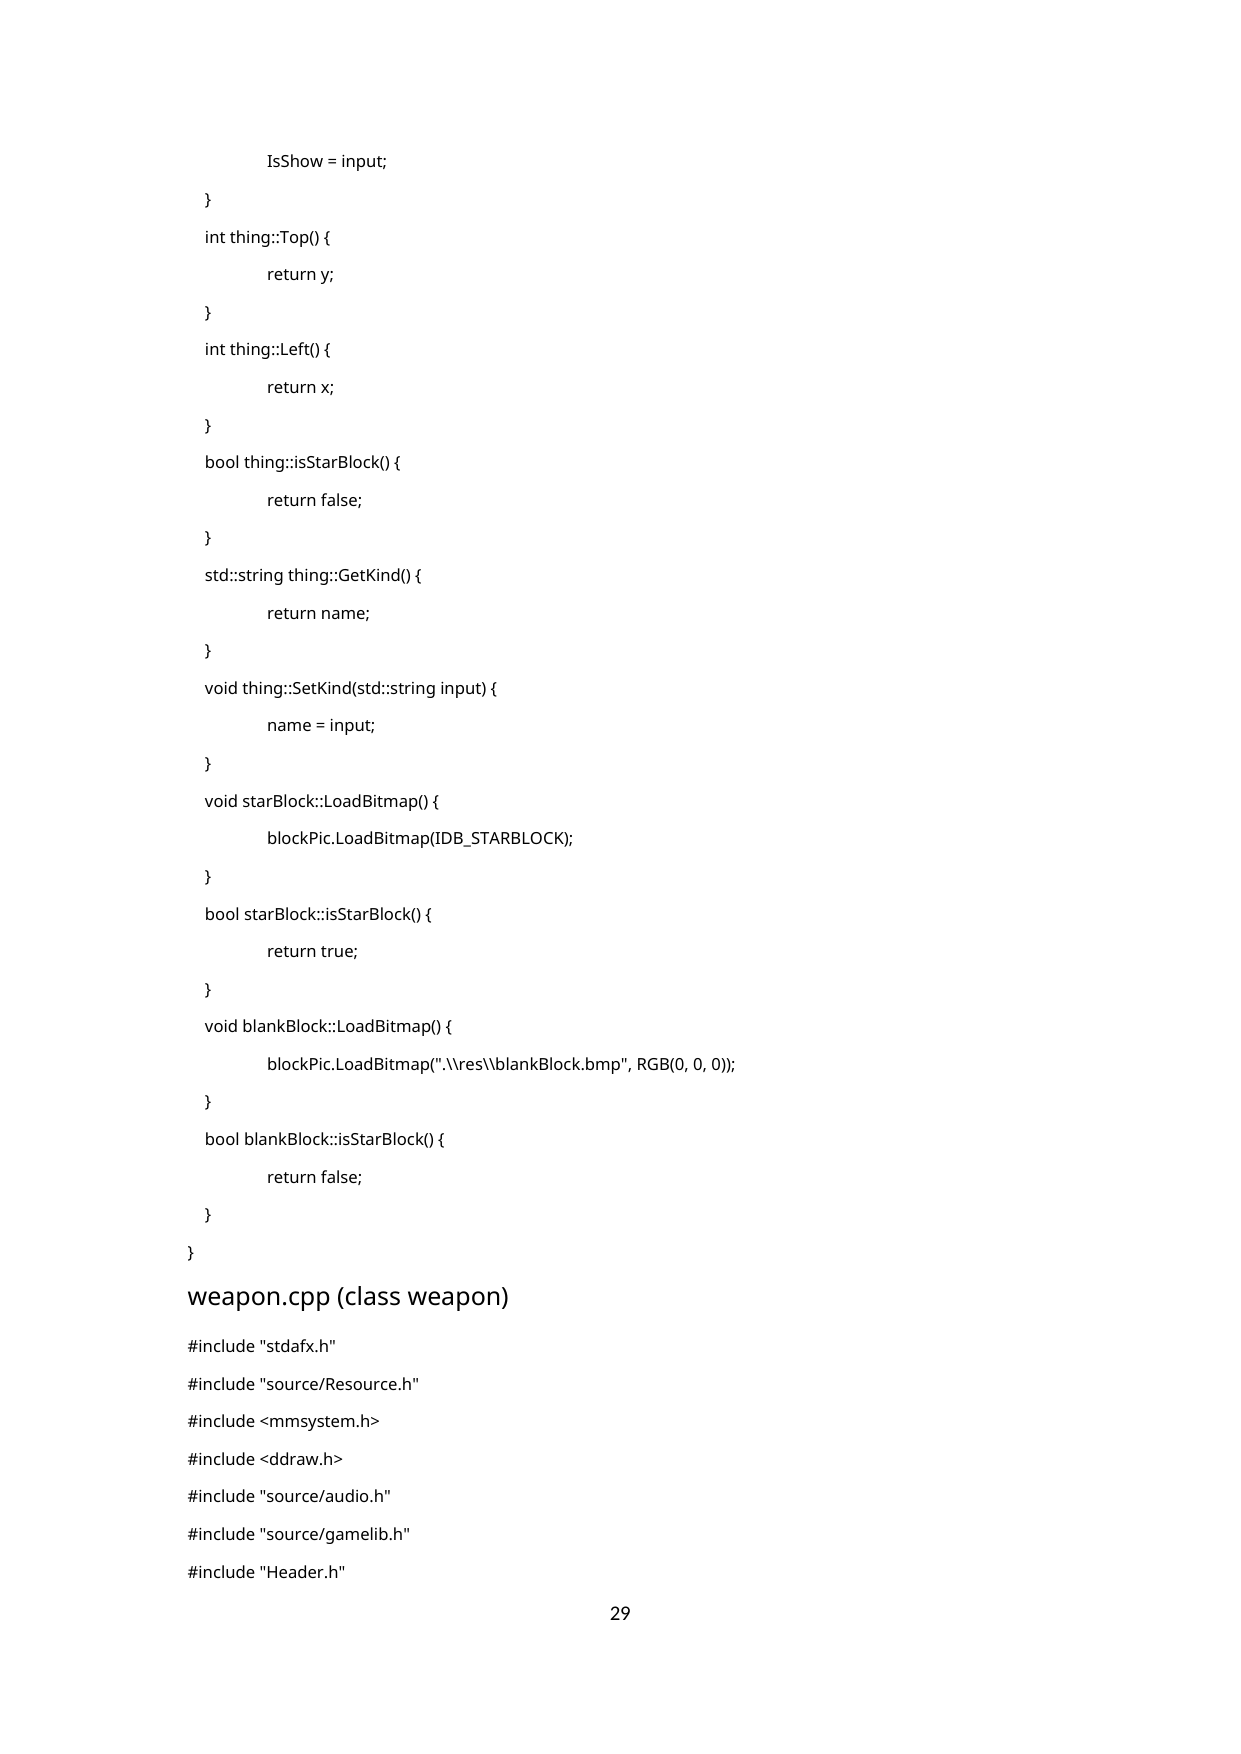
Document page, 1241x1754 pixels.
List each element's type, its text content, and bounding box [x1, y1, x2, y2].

text #include "source/gamelib.h" [187, 1523, 1053, 1545]
text } [187, 752, 1053, 774]
text } [187, 864, 1053, 887]
text } [187, 977, 1053, 1000]
text } [187, 1203, 1053, 1226]
text return false; [187, 488, 1053, 511]
text int thing::Left() { [187, 338, 1053, 361]
text weapon.cpp (class weapon) [187, 1278, 1053, 1312]
text } [187, 1090, 1053, 1113]
text #include <mmsystem.h> [187, 1410, 1053, 1432]
text #include "source/Resource.h" [187, 1372, 1053, 1395]
text } [187, 526, 1053, 549]
text #include "Header.h" [187, 1560, 1053, 1583]
text IsShow = input; [187, 150, 1053, 173]
text bool blankBlock::isStarBlock() { [187, 1128, 1053, 1150]
text } [187, 300, 1053, 323]
text bool thing::isStarBlock() { [187, 451, 1053, 473]
text } [187, 639, 1053, 662]
text return false; [187, 1165, 1053, 1188]
text } [187, 1241, 1053, 1263]
text blockPic.LoadBitmap(".\\res\\blankBlock.bmp", RGB(0, 0, 0)); [187, 1052, 1053, 1075]
text name = input; [187, 714, 1053, 737]
text std::string thing::GetKind() { [187, 564, 1053, 586]
text bool starBlock::isStarBlock() { [187, 902, 1053, 925]
text #include <ddraw.h> [187, 1447, 1053, 1470]
text return x; [187, 376, 1053, 398]
text #include "stdafx.h" [187, 1334, 1053, 1357]
text void thing::SetKind(std::string input) { [187, 676, 1053, 699]
text int thing::Top() { [187, 225, 1053, 248]
text } [187, 188, 1053, 210]
text return name; [187, 601, 1053, 624]
text } [187, 413, 1053, 436]
text return y; [187, 263, 1053, 286]
text #include "source/audio.h" [187, 1485, 1053, 1508]
text return true; [187, 940, 1053, 962]
text blockPic.LoadBitmap(IDB_STARBLOCK); [187, 827, 1053, 849]
text void blankBlock::LoadBitmap() { [187, 1015, 1053, 1038]
text void starBlock::LoadBitmap() { [187, 789, 1053, 812]
